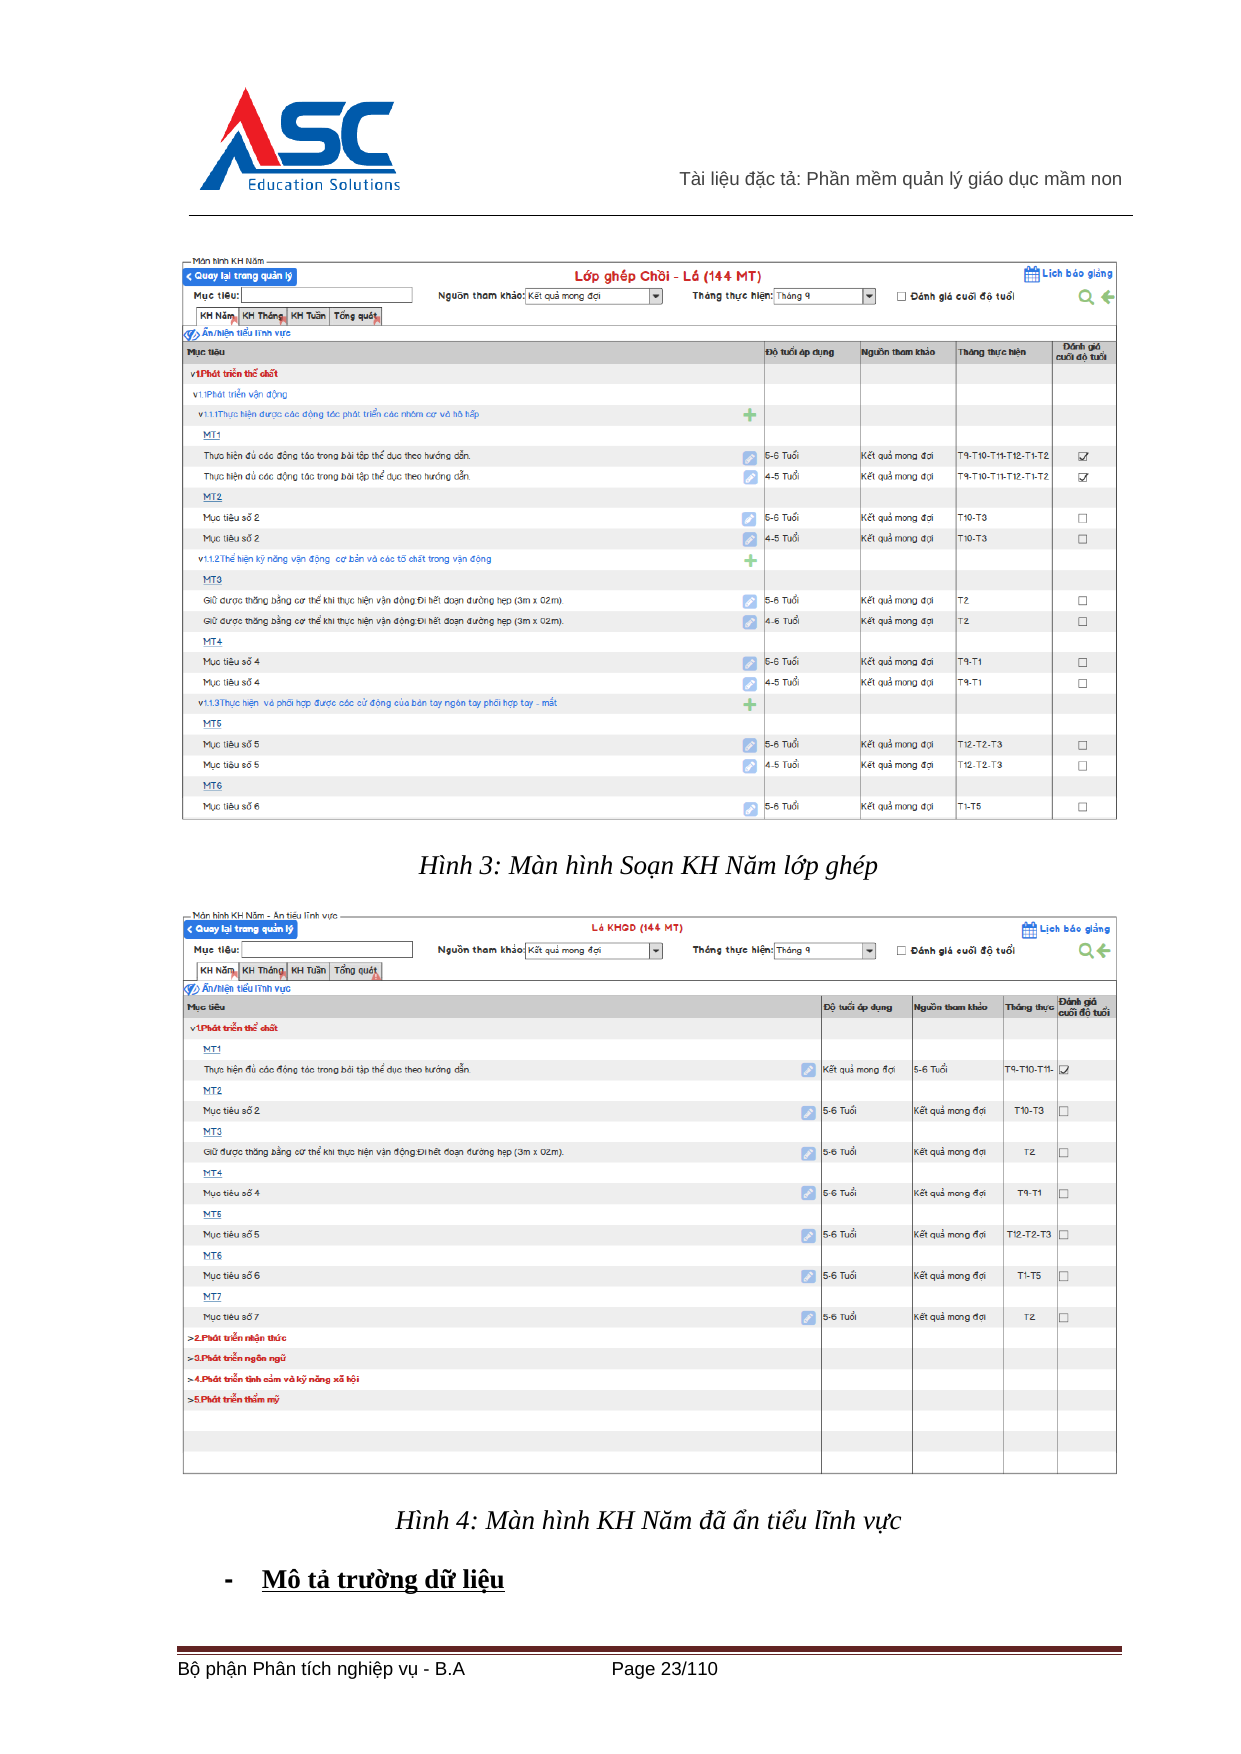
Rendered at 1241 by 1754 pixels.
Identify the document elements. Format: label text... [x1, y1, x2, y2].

text Hình 3: Màn hình Soạn KH Năm lớp ghép [177, 849, 1122, 881]
picture [177, 908, 1123, 1479]
text Hình 4: Màn hình KH Năm đã ẩn tiểu lĩnh vực [177, 1504, 1122, 1535]
picture [199, 87, 400, 190]
picture [177, 254, 1123, 824]
list Mô tả trường dữ liệu [224, 1563, 1122, 1594]
